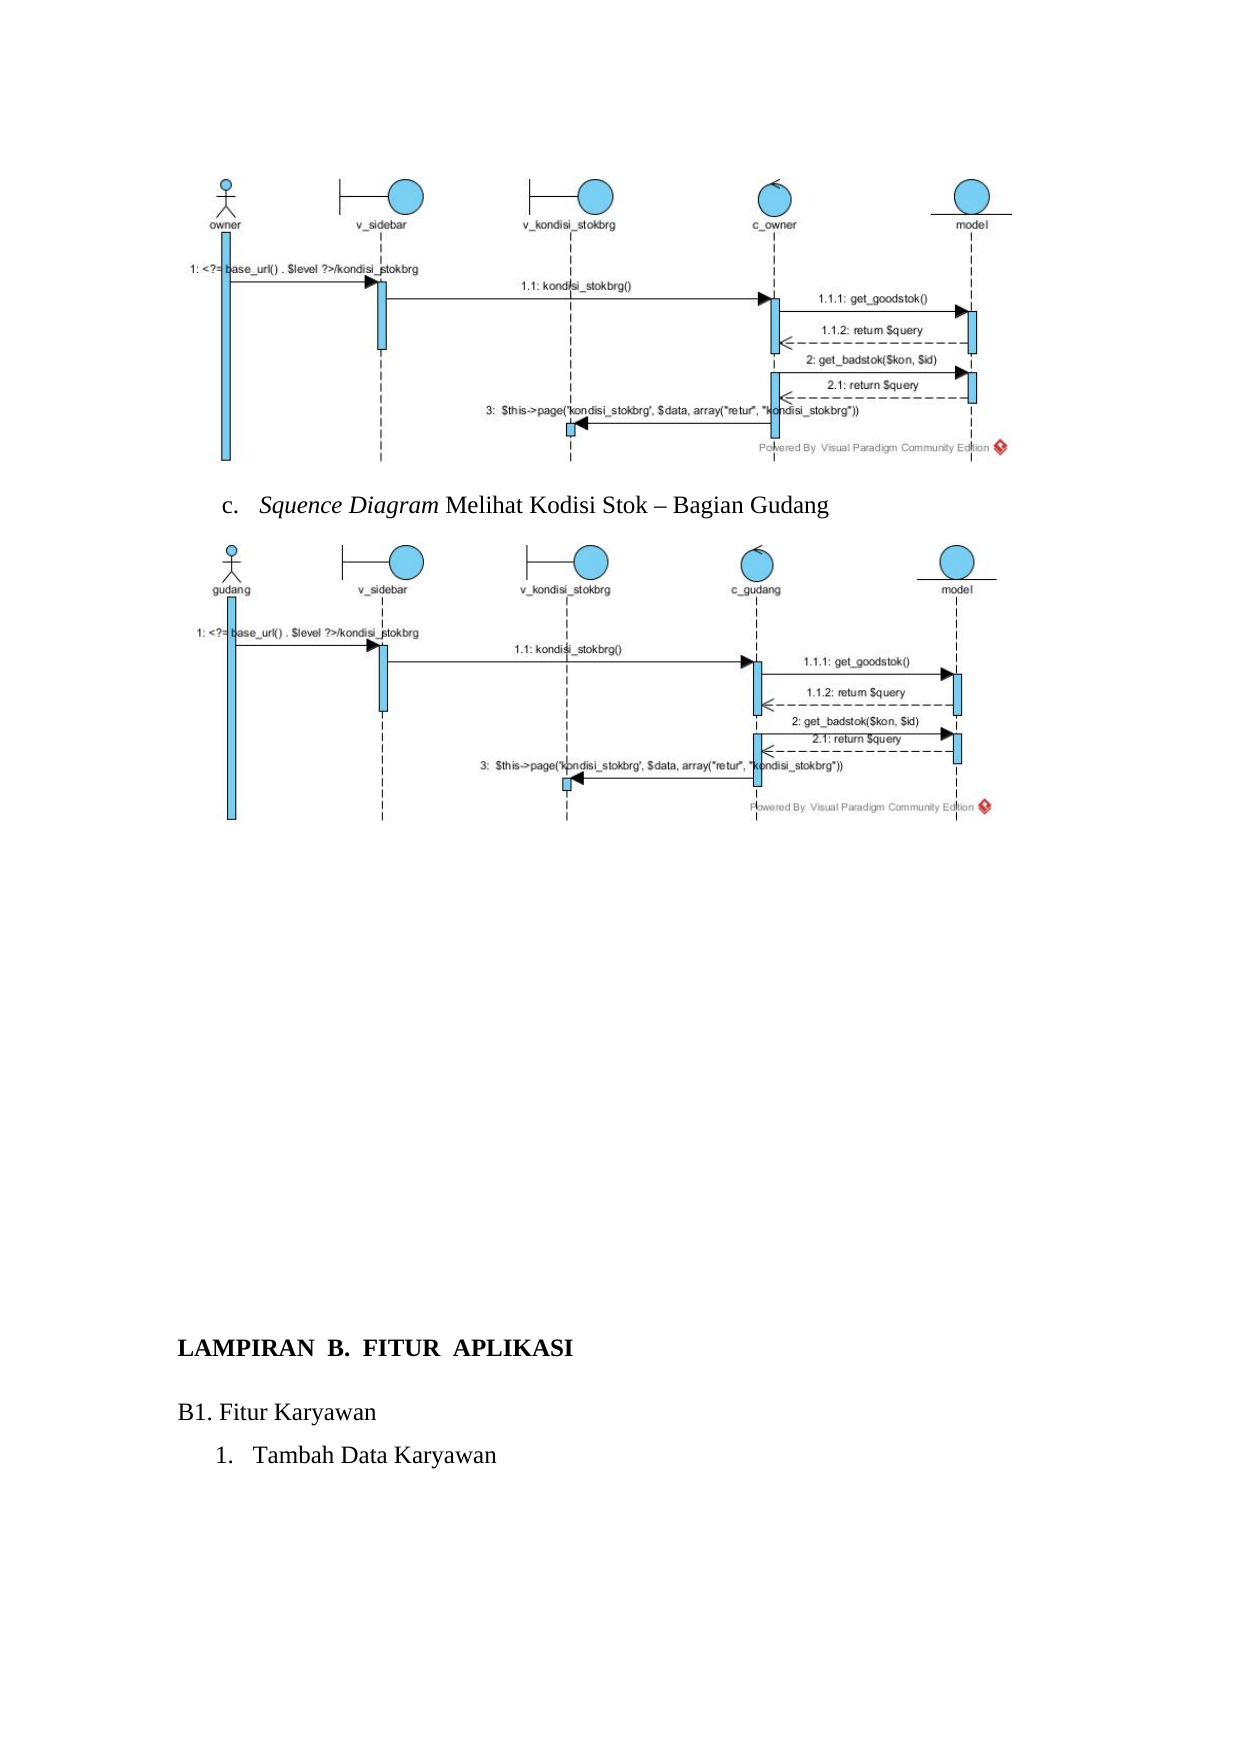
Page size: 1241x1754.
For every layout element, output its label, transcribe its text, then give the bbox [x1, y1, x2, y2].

picture [177, 177, 1013, 465]
list Squence Diagram Melihat Kodisi Stok – Bagian Gudang [222, 490, 1004, 518]
subtitle B1. Fitur Karyawan [177, 1397, 1004, 1426]
list Tambah Data Karyawan [215, 1440, 1004, 1469]
picture [184, 543, 997, 824]
subtitle LAMPIRAN B. FITUR APLIKASI [177, 1333, 1004, 1362]
